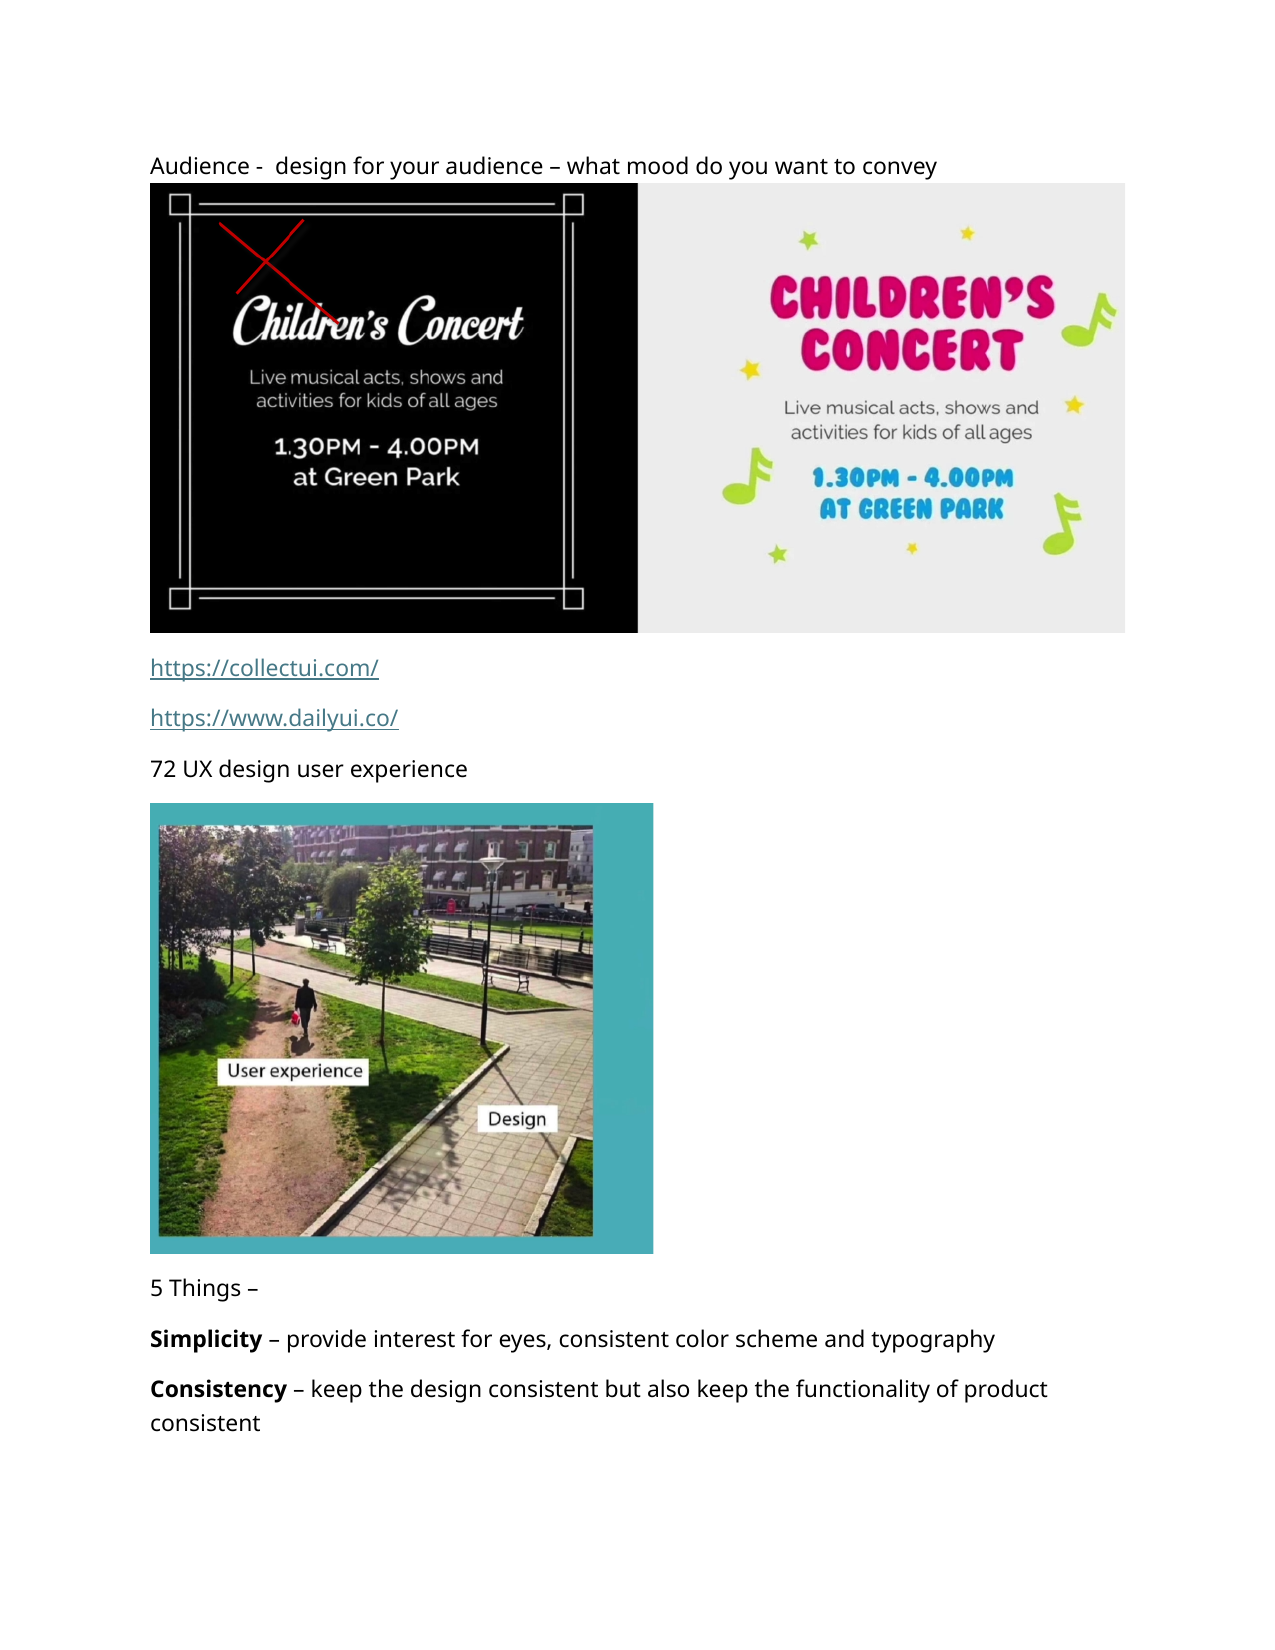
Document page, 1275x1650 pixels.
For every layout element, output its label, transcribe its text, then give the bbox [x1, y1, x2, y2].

picture [150, 183, 1125, 633]
text Audience - design for your audience – what mood do you want to convey [150, 150, 1125, 183]
text https://collectui.com/ [150, 652, 1125, 683]
text https://www.dailyui.co/ [150, 702, 1125, 734]
picture [150, 803, 654, 1254]
text Consistency – keep the design consistent but also keep the functionality of product consistent [150, 1373, 1125, 1438]
text 72 UX design user experience [150, 753, 1125, 784]
text Simplicity – provide interest for eyes, consistent color scheme and typography [150, 1323, 1125, 1354]
text 5 Things – [150, 1272, 1125, 1304]
